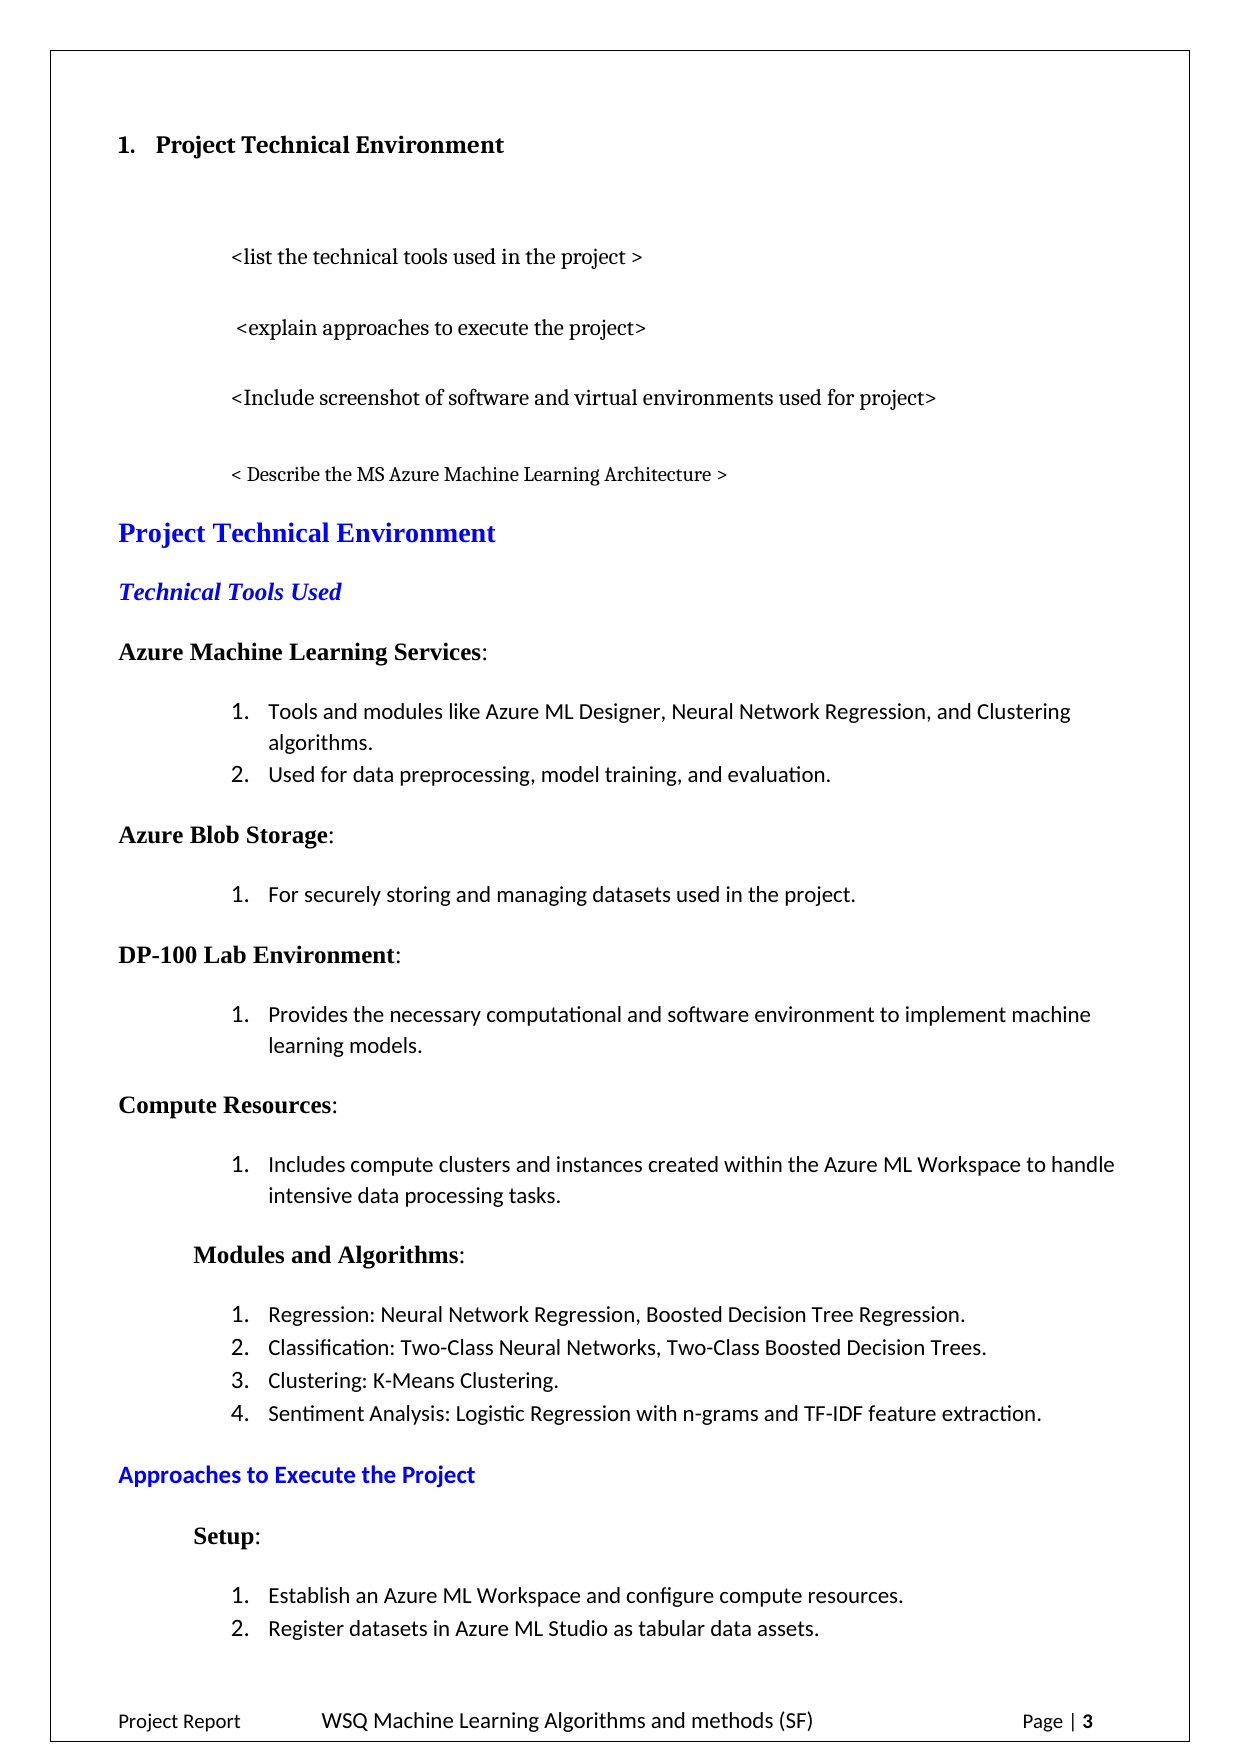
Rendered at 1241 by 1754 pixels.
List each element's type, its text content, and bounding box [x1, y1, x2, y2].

list Establish an Azure ML Workspace and configure compute resources. [231, 1579, 1122, 1610]
list <explain approaches to execute the project> [231, 307, 1122, 341]
list <Include screenshot of software and virtual environments used for project> [231, 378, 1122, 412]
text Project Technical Environment [118, 126, 1122, 159]
list Provides the necessary computational and software environment to implement machine learning models. [231, 998, 1122, 1059]
list Includes compute clusters and instances created within the Azure ML Workspace to handle intensive data processing tasks. [231, 1148, 1122, 1209]
text Modules and Algorithms: [193, 1240, 1122, 1269]
list <list the technical tools used in the project > [231, 237, 1122, 270]
list For securely storing and managing datasets used in the project. [231, 878, 1122, 909]
text Azure Machine Learning Services: [118, 637, 1122, 666]
list Used for data preprocessing, model training, and evaluation. [231, 758, 1122, 789]
text Azure Blob Storage: [118, 820, 1122, 849]
list Tools and modules like Azure ML Designer, Neural Network Regression, and Clustering algorithms. [231, 695, 1122, 756]
text Compute Resources: [118, 1090, 1122, 1119]
text < Describe the MS Azure Machine Learning Architecture > [214, 459, 1122, 487]
text Setup: [193, 1521, 1122, 1550]
subtitle Technical Tools Used [118, 577, 1122, 606]
list Regression: Neural Network Regression, Boosted Decision Tree Regression. [231, 1298, 1122, 1329]
text Approaches to Execute the Project [118, 1459, 1122, 1490]
list Classification: Two-Class Neural Networks, Two-Class Boosted Decision Trees. [231, 1331, 1122, 1362]
subtitle Project Technical Environment [118, 516, 1122, 548]
list Register datasets in Azure ML Studio as tabular data assets. [231, 1612, 1122, 1643]
text DP-100 Lab Environment: [118, 940, 1122, 969]
list Sentiment Analysis: Logistic Regression with n-grams and TF-IDF feature extraction. [231, 1397, 1122, 1428]
list Clustering: K-Means Clustering. [231, 1364, 1122, 1395]
